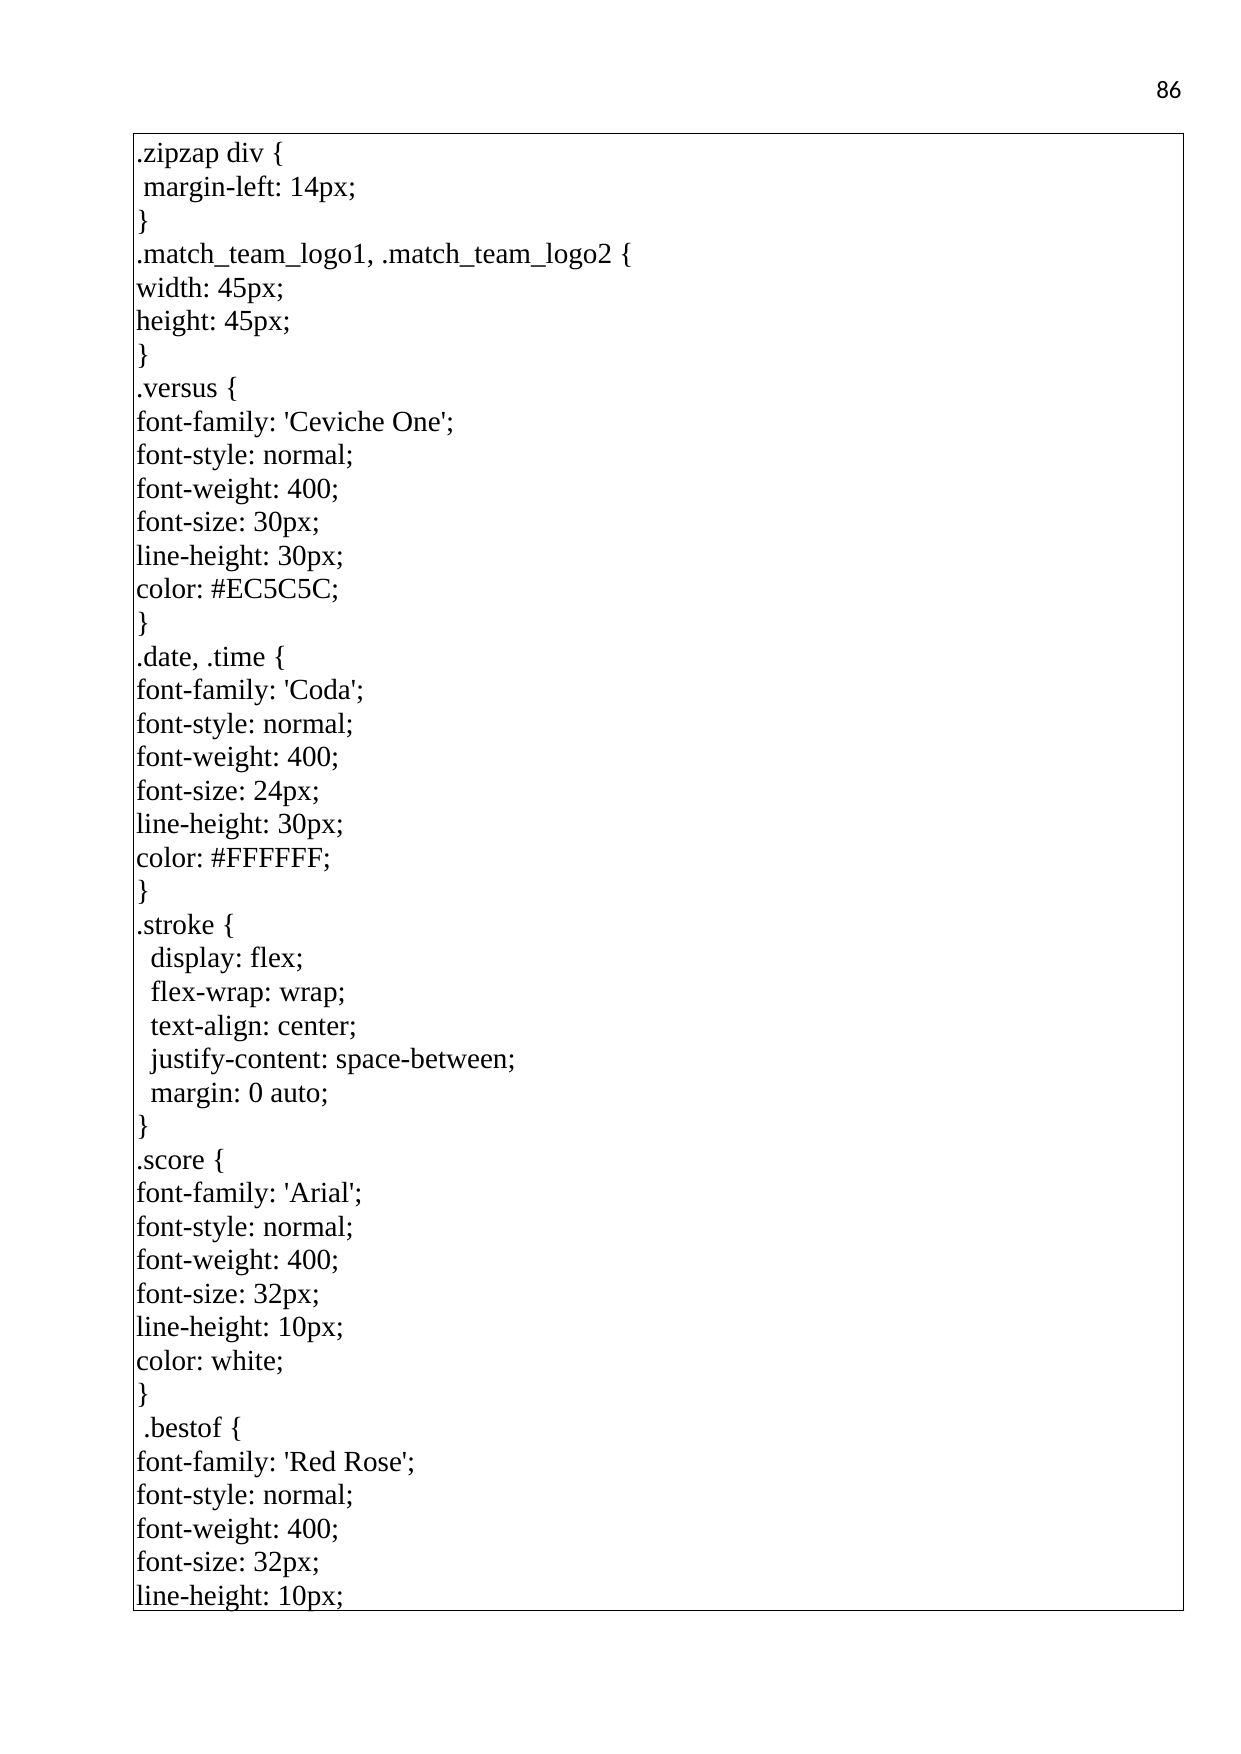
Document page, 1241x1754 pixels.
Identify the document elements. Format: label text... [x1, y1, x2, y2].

text } [136, 337, 1181, 370]
text font-size: 24px; [136, 773, 1181, 806]
text margin-left: 14px; [136, 169, 1181, 203]
text font-size: 30px; [136, 504, 1181, 538]
text font-weight: 400; [136, 1511, 1181, 1544]
text .versus { [136, 370, 1181, 404]
text .zipzap div { [134, 134, 1183, 169]
text font-size: 32px; [136, 1544, 1181, 1578]
text } [136, 1377, 1181, 1410]
text } [136, 605, 1181, 639]
text .stroke { [136, 907, 1181, 941]
text .date, .time { [136, 639, 1181, 672]
text font-weight: 400; [136, 1242, 1181, 1276]
text font-style: normal; [136, 706, 1181, 739]
text font-family: 'Ceviche One'; [136, 404, 1181, 437]
text flex-wrap: wrap; [136, 974, 1181, 1008]
text line-height: 30px; [136, 806, 1181, 840]
text } [136, 203, 1181, 236]
text font-weight: 400; [136, 471, 1181, 504]
text font-style: normal; [136, 1477, 1181, 1511]
text font-family: 'Red Rose'; [136, 1444, 1181, 1477]
text color: white; [136, 1343, 1181, 1377]
text font-weight: 400; [136, 739, 1181, 773]
text margin: 0 auto; [136, 1075, 1181, 1108]
text display: flex; [136, 941, 1181, 974]
text text-align: center; [136, 1008, 1181, 1041]
text font-family: 'Arial'; [136, 1175, 1181, 1209]
text font-size: 32px; [136, 1276, 1181, 1309]
text font-style: normal; [136, 1209, 1181, 1242]
text font-family: 'Coda'; [136, 672, 1181, 706]
text } [136, 873, 1181, 907]
text color: #FFFFFF; [136, 840, 1181, 873]
text justify-content: space-between; [136, 1041, 1181, 1075]
text font-style: normal; [136, 437, 1181, 471]
text line-height: 10px; [136, 1578, 1181, 1610]
text line-height: 10px; [136, 1309, 1181, 1343]
text line-height: 30px; [136, 538, 1181, 572]
text color: #EC5C5C; [136, 572, 1181, 605]
text .score { [136, 1142, 1181, 1175]
text width: 45px; [136, 270, 1181, 303]
text .bestof { [136, 1410, 1181, 1444]
text height: 45px; [136, 303, 1181, 337]
text } [136, 1108, 1181, 1142]
text .match_team_logo1, .match_team_logo2 { [136, 236, 1181, 270]
